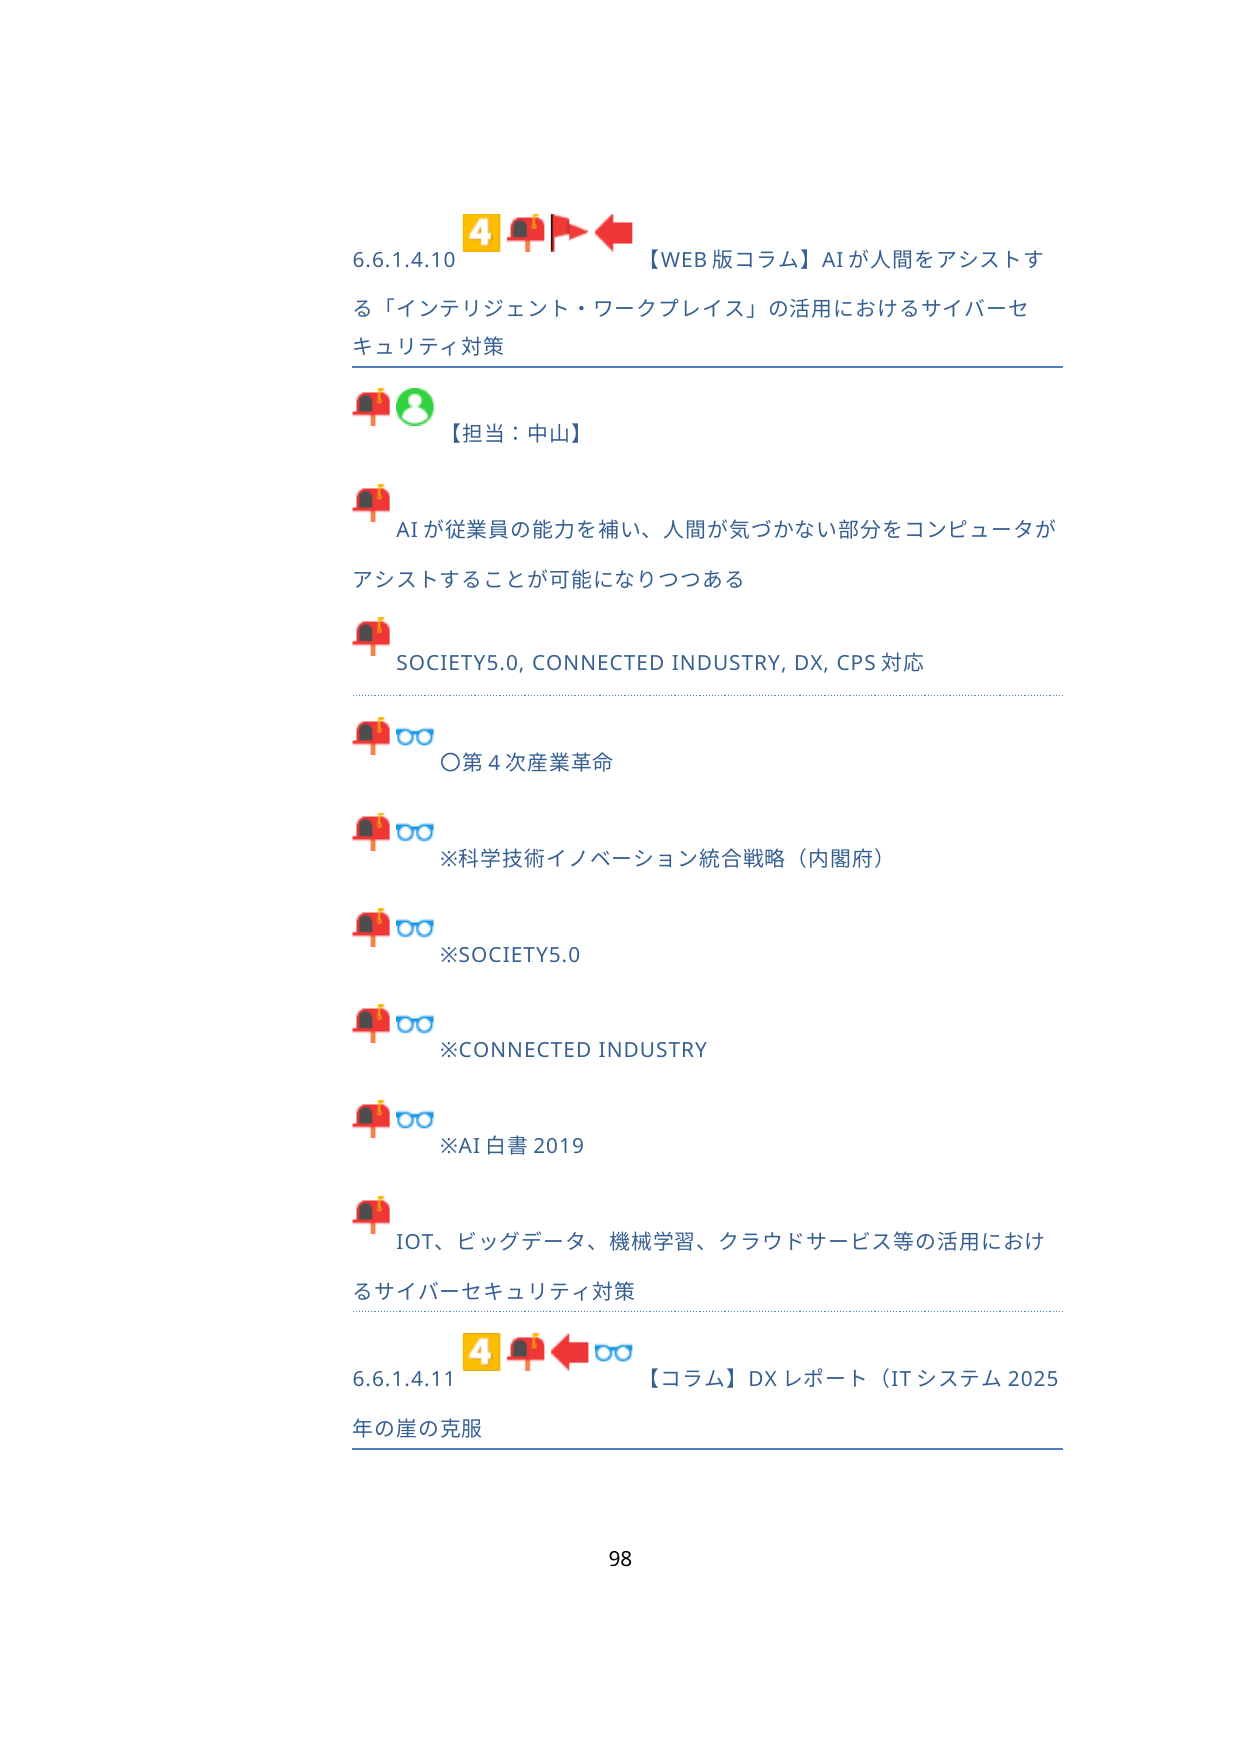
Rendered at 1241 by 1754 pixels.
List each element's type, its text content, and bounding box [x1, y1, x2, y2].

text 【担当：中山】 [352, 388, 1063, 463]
text 【Web版コラム】AIが人間をアシストする「インテリジェント・ワークプレイス」の活用におけるサイバーセキュリティ対策 [352, 214, 1063, 366]
text 〇第4次産業革命 [352, 717, 1063, 792]
picture [352, 1004, 390, 1043]
picture [352, 1100, 390, 1138]
text Society5.0, Connected Industry, DX, CPS対応 [352, 618, 1063, 696]
text 【コラム】DXレポート（ITシステム2025年の崖の克服 [352, 1333, 1063, 1448]
picture [352, 813, 390, 851]
text ※AI白書2019 [352, 1101, 1063, 1176]
picture [352, 908, 390, 947]
picture [594, 1333, 633, 1371]
picture [550, 1333, 589, 1371]
text ※科学技術イノベーション統合戦略（内閣府） [352, 813, 1063, 888]
text ※Connected Industry [352, 1005, 1063, 1080]
picture [352, 388, 390, 426]
picture [352, 617, 390, 656]
text ※Society5.0 [352, 909, 1063, 984]
picture [506, 214, 545, 252]
picture [352, 484, 390, 522]
picture [396, 1004, 434, 1043]
picture [506, 1333, 545, 1371]
picture [396, 1100, 434, 1138]
picture [396, 717, 434, 755]
picture [396, 813, 434, 851]
picture [594, 214, 633, 252]
picture [396, 908, 434, 947]
picture [352, 717, 390, 755]
picture [396, 388, 434, 426]
text AIが従業員の能力を補い、人間が気づかない部分をコンピュータがアシストすることが可能になりつつある [352, 484, 1063, 597]
text IoT、ビッグデータ、機械学習、クラウドサービス等の活用におけるサイバーセキュリティ対策 [352, 1196, 1063, 1312]
picture [462, 1333, 501, 1371]
picture [462, 214, 501, 252]
picture [550, 214, 589, 252]
picture [352, 1196, 390, 1234]
